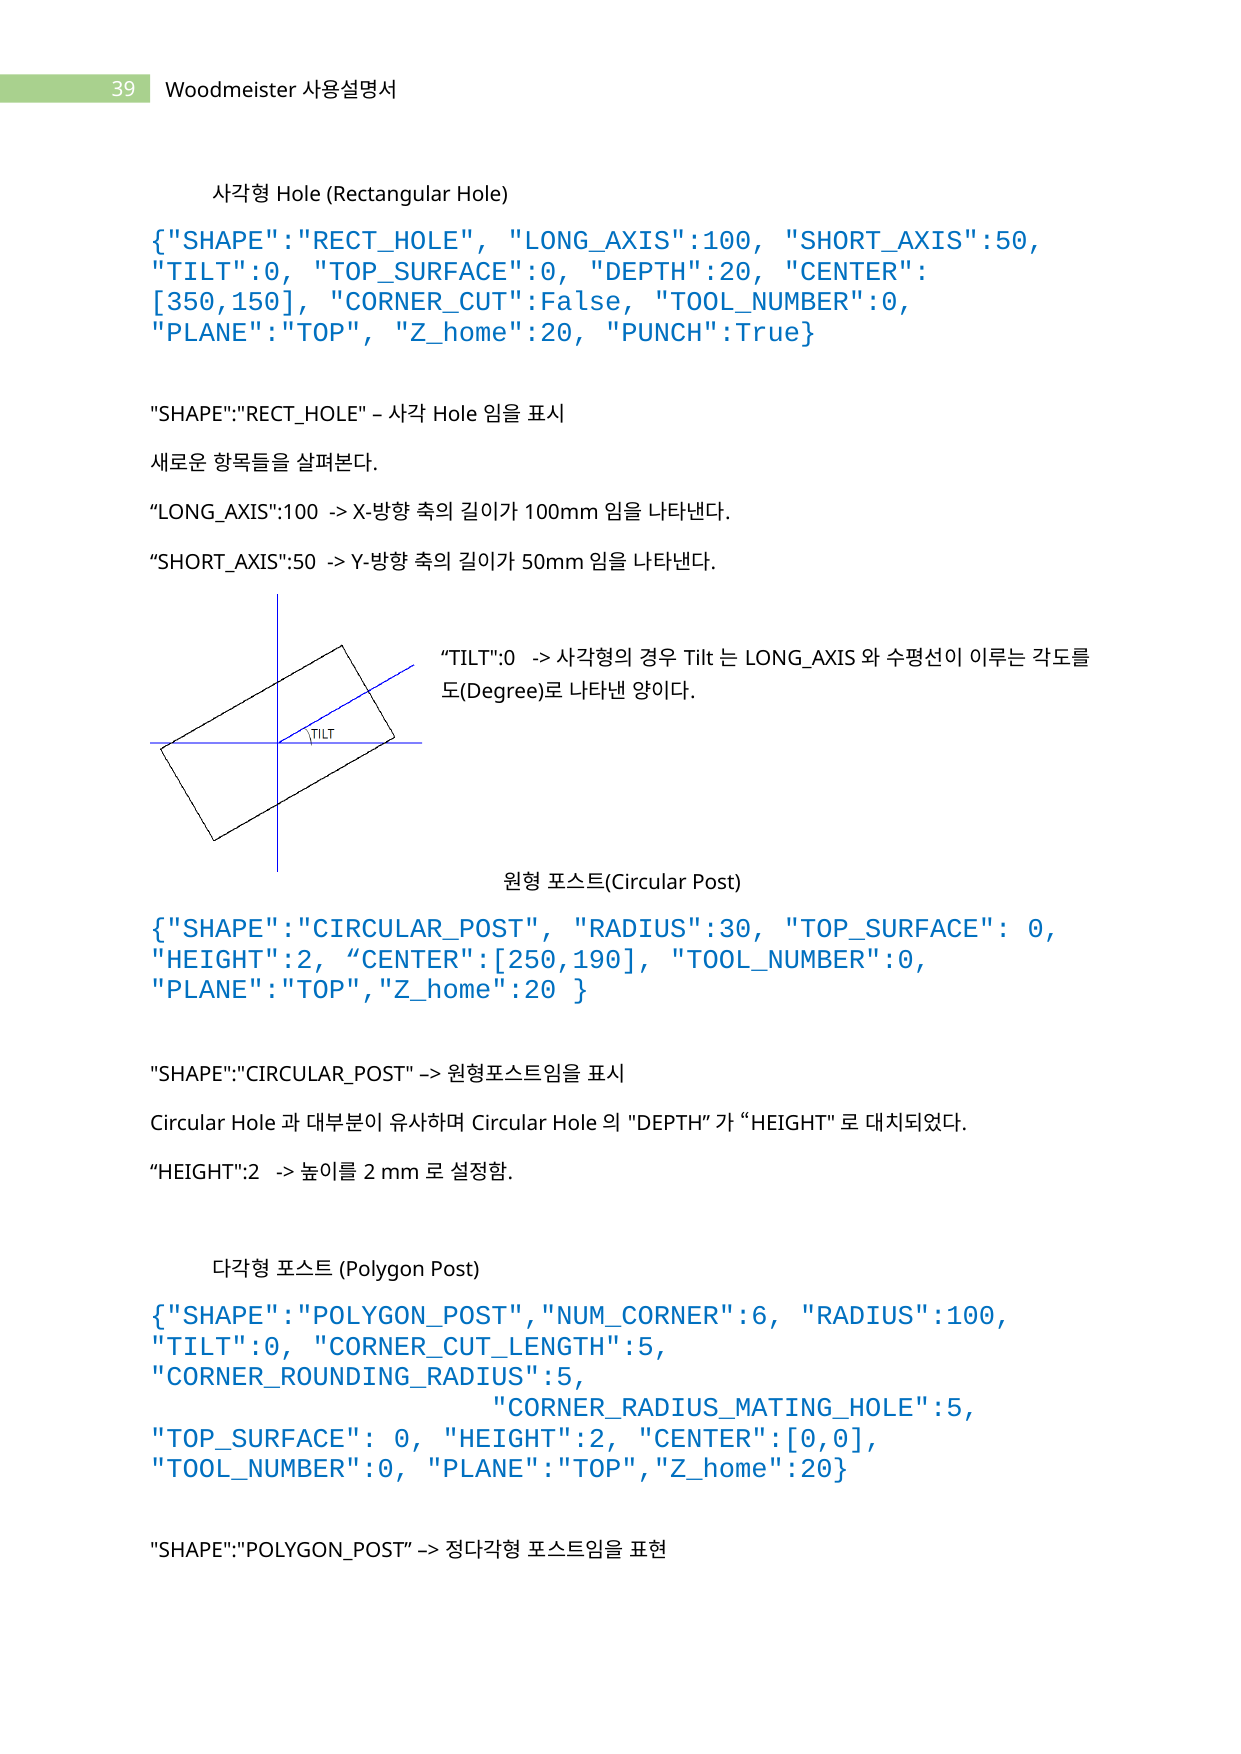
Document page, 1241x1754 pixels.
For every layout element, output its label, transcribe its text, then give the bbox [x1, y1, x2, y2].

text “SHORT_AXIS":50 -> Y-방향 축의 길이가 50mm 임을 나타낸다. [150, 545, 1090, 575]
text {"SHAPE":"POLYGON_POST","NUM_CORNER":6, "RADIUS":100, "TILT":0, "CORNER_CUT_LENGTH":5, "CORNER_ROUNDING_RADIUS":5, "CORNER_RADIUS_MATING_HOLE":5, "TOP_SURFACE": 0, "HEIGHT":2, "CENTER":[0,0], [150, 1302, 1090, 1455]
text "SHAPE":"CIRCULAR_POST" –> 원형포스트임을 표시 [150, 1057, 1090, 1087]
text “LONG_AXIS":100 -> X-방향 축의 길이가 100mm 임을 나타낸다. [150, 496, 1090, 526]
text {"SHAPE":"RECT_HOLE", "LONG_AXIS":100, "SHORT_AXIS":50, "TILT":0, "TOP_SURFACE":0, "DEPTH":20, "CENTER":[350,150], "CORNER_CUT":False, "TOOL_NUMBER":0, "PLANE":"TOP", "Z_home":20, "PUNCH":True} [150, 227, 1090, 349]
subtitle 다각형 포스트 (Polygon Post) [212, 1252, 1090, 1283]
text {"SHAPE":"CIRCULAR_POST", "RADIUS":30, "TOP_SURFACE": 0, "HEIGHT":2, “CENTER":[250,190], "TOOL_NUMBER":0, "PLANE":"TOP","Z_home":20 } [150, 915, 1090, 1007]
text 새로운 항목들을 살펴본다. [150, 446, 1090, 476]
picture [150, 594, 423, 872]
text “TILT":0 -> 사각형의 경우 Tilt 는 LONG_AXIS 와 수평선이 이루는 각도를 도(Degree)로 나타낸 양이다. [423, 642, 1090, 704]
text "TOOL_NUMBER":0, "PLANE":"TOP","Z_home":20} [150, 1455, 1090, 1486]
subtitle 원형 포스트(Circular Post) [212, 866, 1090, 896]
subtitle 사각형 Hole (Rectangular Hole) [212, 177, 1090, 207]
text "SHAPE":"POLYGON_POST” –> 정다각형 포스트임을 표현 [150, 1533, 1090, 1564]
text Circular Hole 과 대부분이 유사하며 Circular Hole 의 "DEPTH” 가 “HEIGHT" 로 대치되었다. [150, 1106, 1090, 1137]
text “HEIGHT":2 -> 높이를 2 mm 로 설정함. [150, 1156, 1090, 1186]
text "SHAPE":"RECT_HOLE" – 사각 Hole 임을 표시 [150, 397, 1090, 427]
